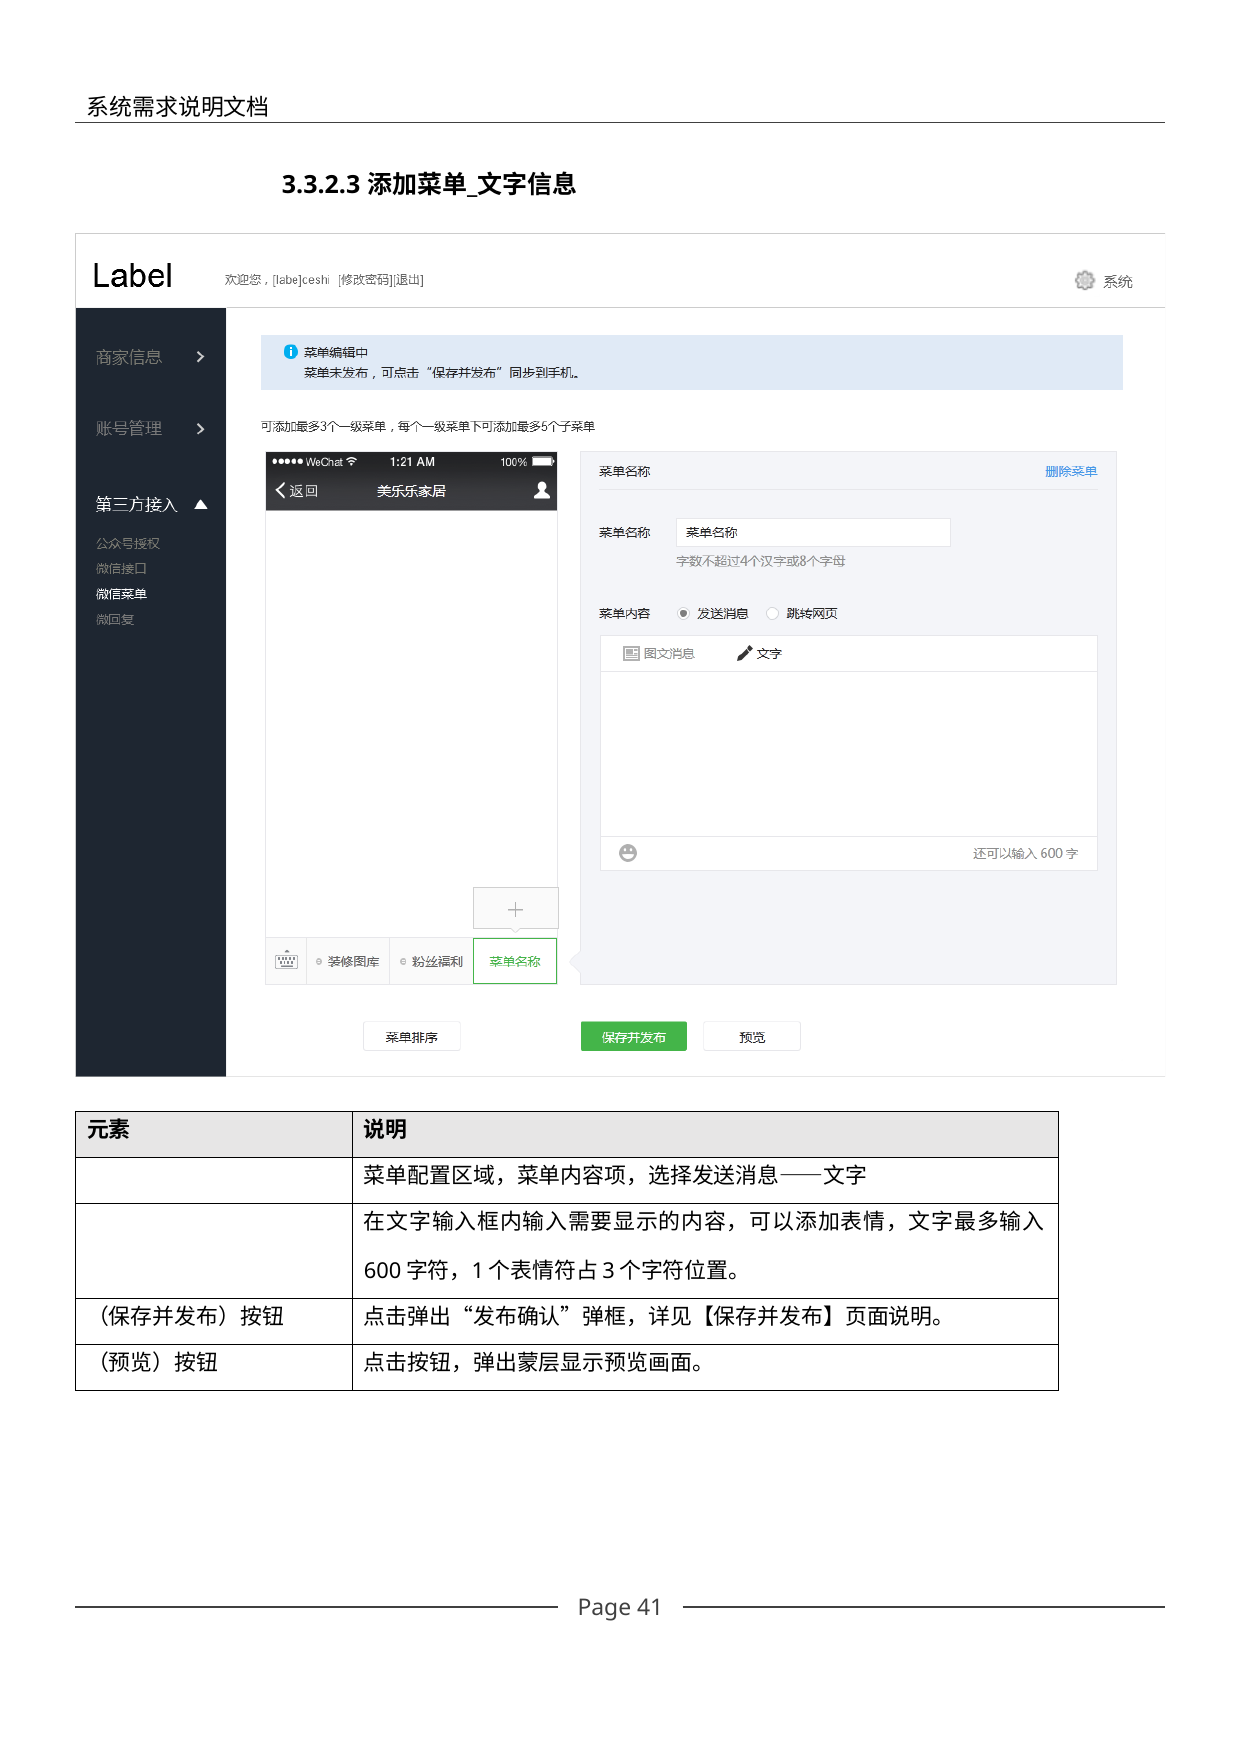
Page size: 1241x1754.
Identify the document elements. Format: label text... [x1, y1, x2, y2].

table_cell 菜单配置区域，菜单内容项，选择发送消息——文字 [353, 1158, 1058, 1203]
table_cell [76, 1204, 352, 1298]
table_cell 在文字输入框内输入需要显示的内容，可以添加表情，文字最多输入600字符，1个表情符占3个字符位置。 [353, 1204, 1058, 1298]
picture [75, 233, 1166, 1077]
table_cell 点击按钮，弹出蒙层显示预览画面。 [353, 1345, 1058, 1390]
table_cell （预览）按钮 [76, 1345, 352, 1390]
table_cell 点击弹出“发布确认”弹框，详见【保存并发布】页面说明。 [353, 1299, 1058, 1344]
subtitle 3.3.2.3 添加菜单_文字信息 [282, 150, 1165, 215]
table_header 说明 [353, 1112, 1058, 1157]
table_cell [76, 1158, 352, 1203]
table_cell （保存并发布）按钮 [76, 1299, 352, 1344]
table_header 元素 [76, 1112, 352, 1157]
